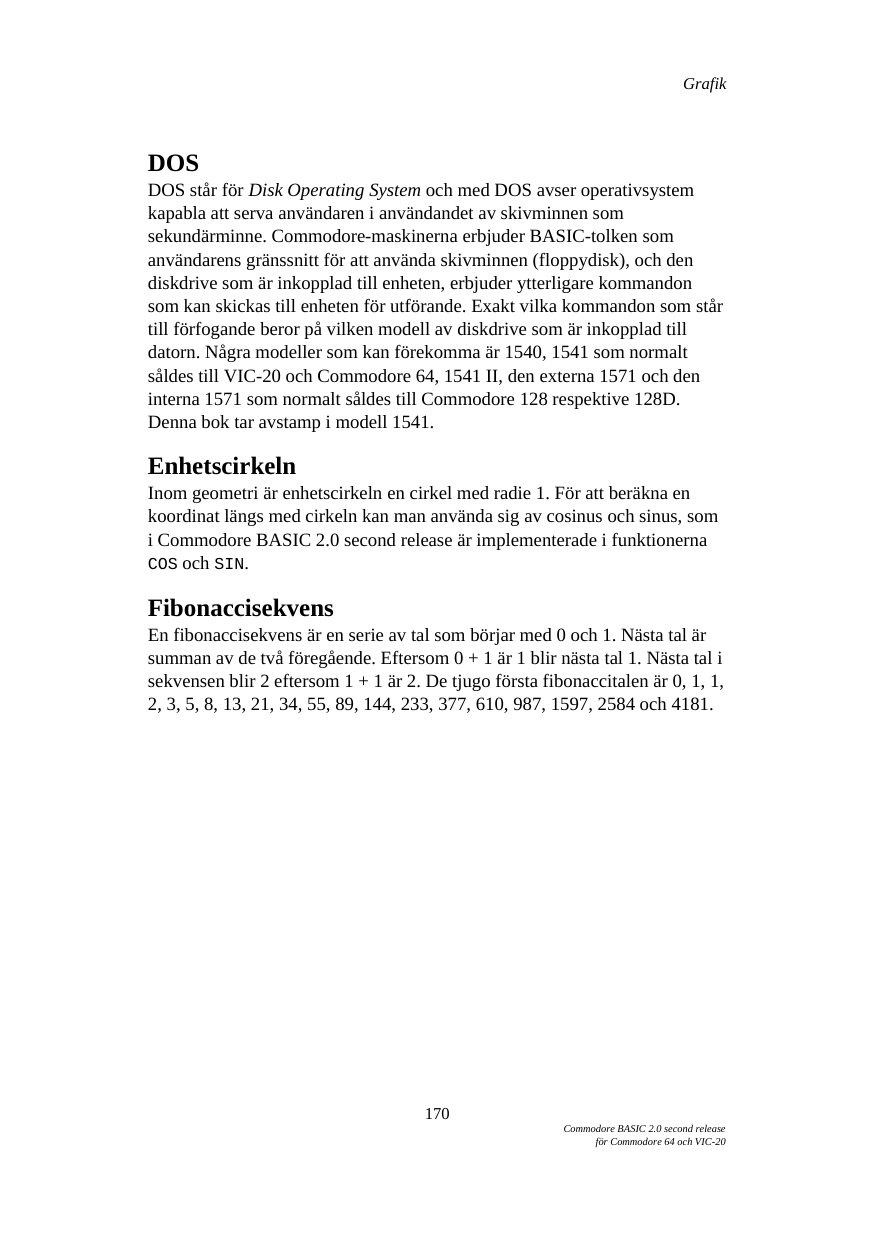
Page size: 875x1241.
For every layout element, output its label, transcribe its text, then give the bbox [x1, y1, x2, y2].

subtitle DOS [148, 148, 726, 176]
subtitle Enhetscirkeln [148, 451, 726, 480]
subtitle Fibonaccisekvens [148, 593, 726, 621]
text DOS står för Disk Operating System och med DOS avser operativsystem kapabla att serva användaren i användandet av skivminnen som sekundärminne. Commodore-maskinerna erbjuder BASIC-tolken som användarens gränssnitt för att använda skivminnen (floppydisk), och den diskdrive som är inkopplad till enheten, erbjuder ytterligare kommandon som kan skickas till enheten för utförande. Exakt vilka kommandon som står till förfogande beror på vilken modell av diskdrive som är inkopplad till datorn. Några modeller som kan förekomma är 1540, 1541 som normalt såldes till VIC-20 och Commodore 64, 1541 II, den externa 1571 och den interna 1571 som normalt såldes till Commodore 128 respektive 128D. Denna bok tar avstamp i modell 1541. [148, 179, 726, 433]
text En fibonaccisekvens är en serie av tal som börjar med 0 och 1. Nästa tal är summan av de två föregående. Eftersom 0 + 1 är 1 blir nästa tal 1. Nästa tal i sekvensen blir 2 eftersom 1 + 1 är 2. De tjugo första fibonaccitalen är 0, 1, 1, 2, 3, 5, 8, 13, 21, 34, 55, 89, 144, 233, 377, 610, 987, 1597, 2584 och 4181. [148, 624, 726, 715]
text Inom geometri är enhetscirkeln en cirkel med radie 1. För att beräkna en koordinat längs med cirkeln kan man använda sig av cosinus och sinus, som i Commodore BASIC 2.0 second release är implementerade i funktionerna COS och SIN. [148, 482, 726, 574]
